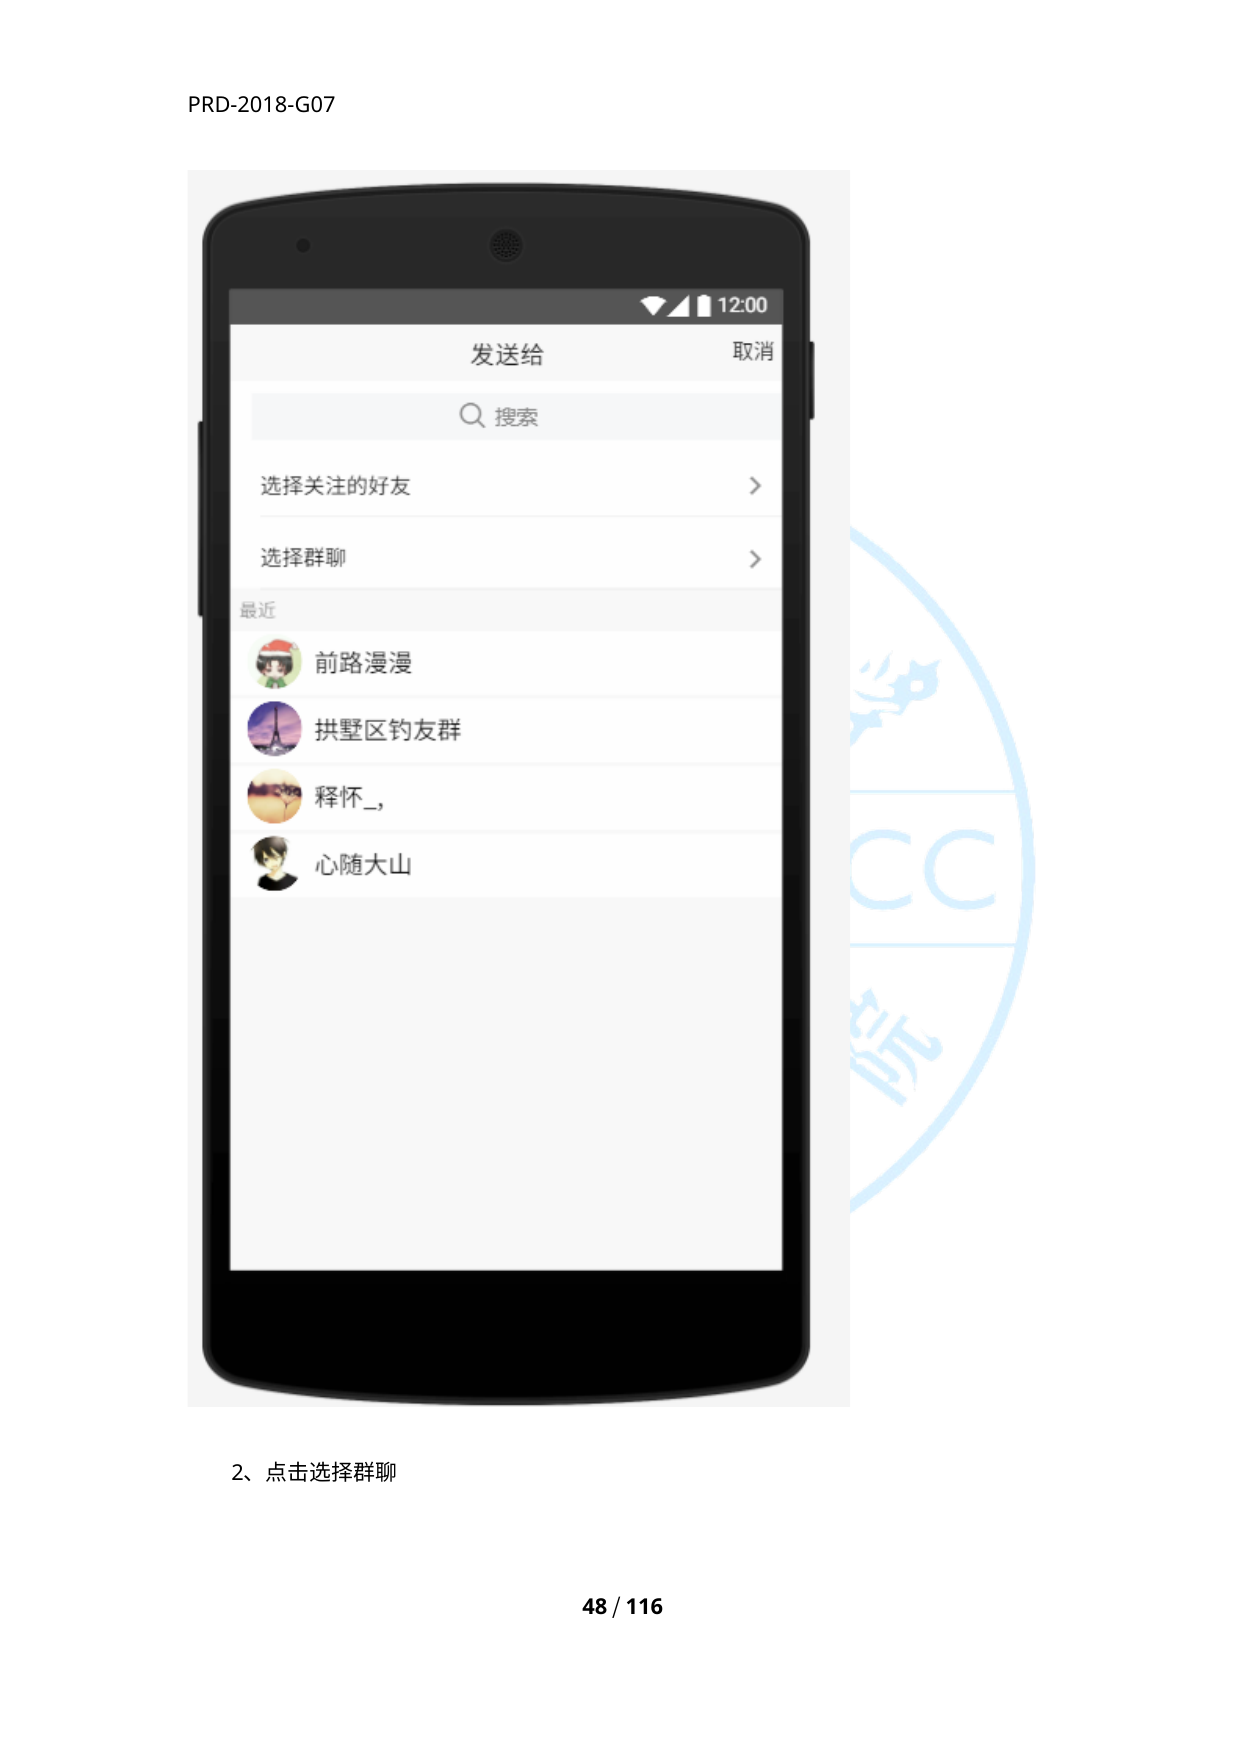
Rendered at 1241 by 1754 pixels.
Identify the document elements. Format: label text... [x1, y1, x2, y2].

list 2、点击选择群聊 [187, 1454, 1053, 1487]
picture [187, 170, 851, 1407]
